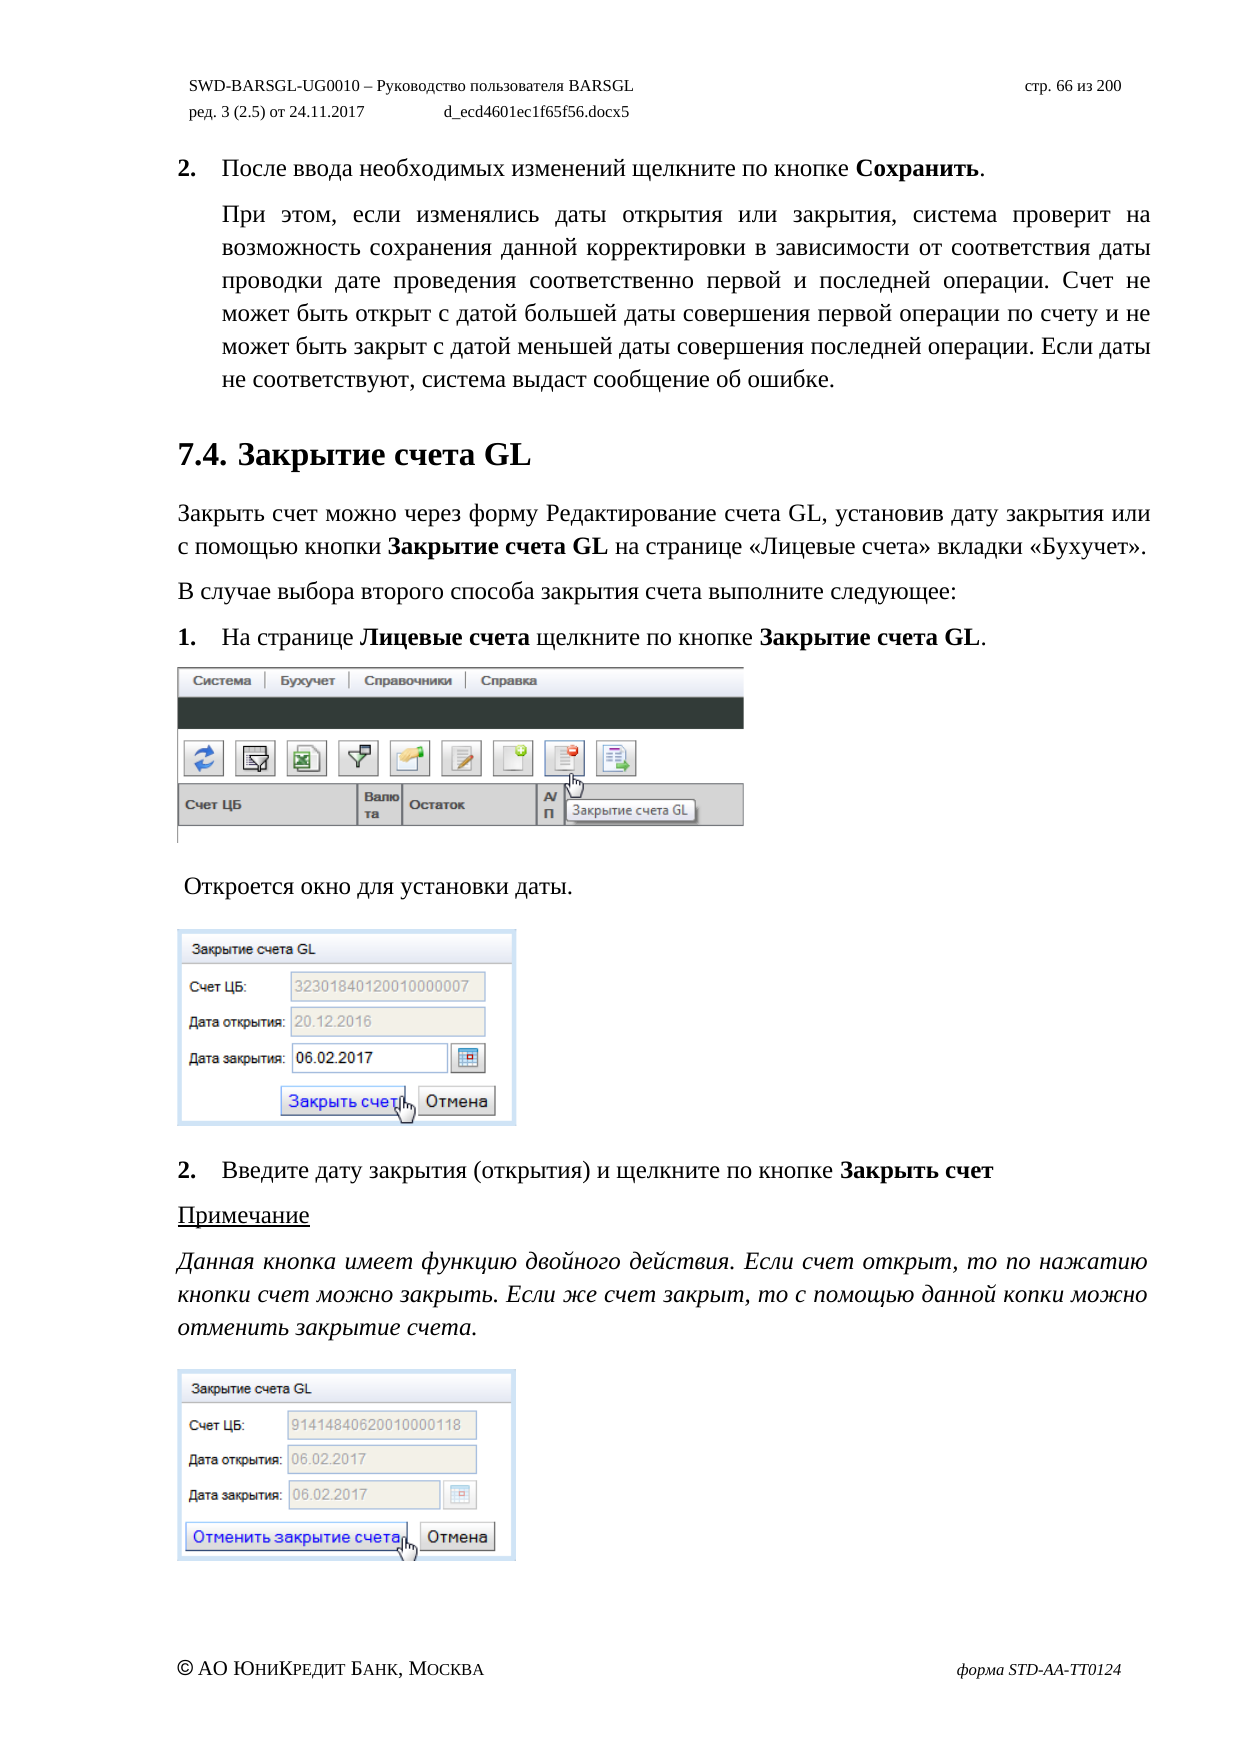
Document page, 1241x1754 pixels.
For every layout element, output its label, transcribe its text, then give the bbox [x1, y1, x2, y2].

list На странице Лицевые счета щелкните по кнопке Закрытие счета GL. [177, 622, 1152, 651]
picture [177, 929, 517, 1126]
text Откроется окно для установки даты. [177, 871, 1152, 900]
text В случае выбора второго способа закрытия счета выполните следующее: [177, 576, 1152, 605]
picture [177, 1369, 516, 1561]
picture [177, 667, 744, 843]
text При этом, если изменялись даты открытия или закрытия, система проверит на возможность сохранения данной корректировки в зависимости от соответствия даты проводки дате проведения соответственно первой и последней операции. Счет не может быть открыт с датой большей даты совершения первой операции по счету и не может быть закрыт с датой меньшей даты совершения последней операции. Если даты не соответствуют, система выдаст сообщение об ошибке. [222, 199, 1152, 393]
list Введите дату закрытия (открытия) и щелкните по кнопке Закрыть счет [177, 1155, 1152, 1183]
list После ввода необходимых изменений щелкните по кнопке Сохранить. [177, 153, 1152, 182]
text Примечание [177, 1200, 1152, 1229]
text Данная кнопка имеет функцию двойного действия. Если счет открыт, то по нажатию кнопки счет можно закрыть. Если же счет закрыт, то с помощью данной копки можно отменить закрытие счета. [177, 1246, 1152, 1341]
subtitle Закрытие счета GL [177, 434, 1152, 473]
text Закрыть счет можно через форму Редактирование счета GL, установив дату закрытия или с помощью кнопки Закрытие счета GL на странице «Лицевые счета» вкладки «Бухучет». [177, 498, 1152, 560]
